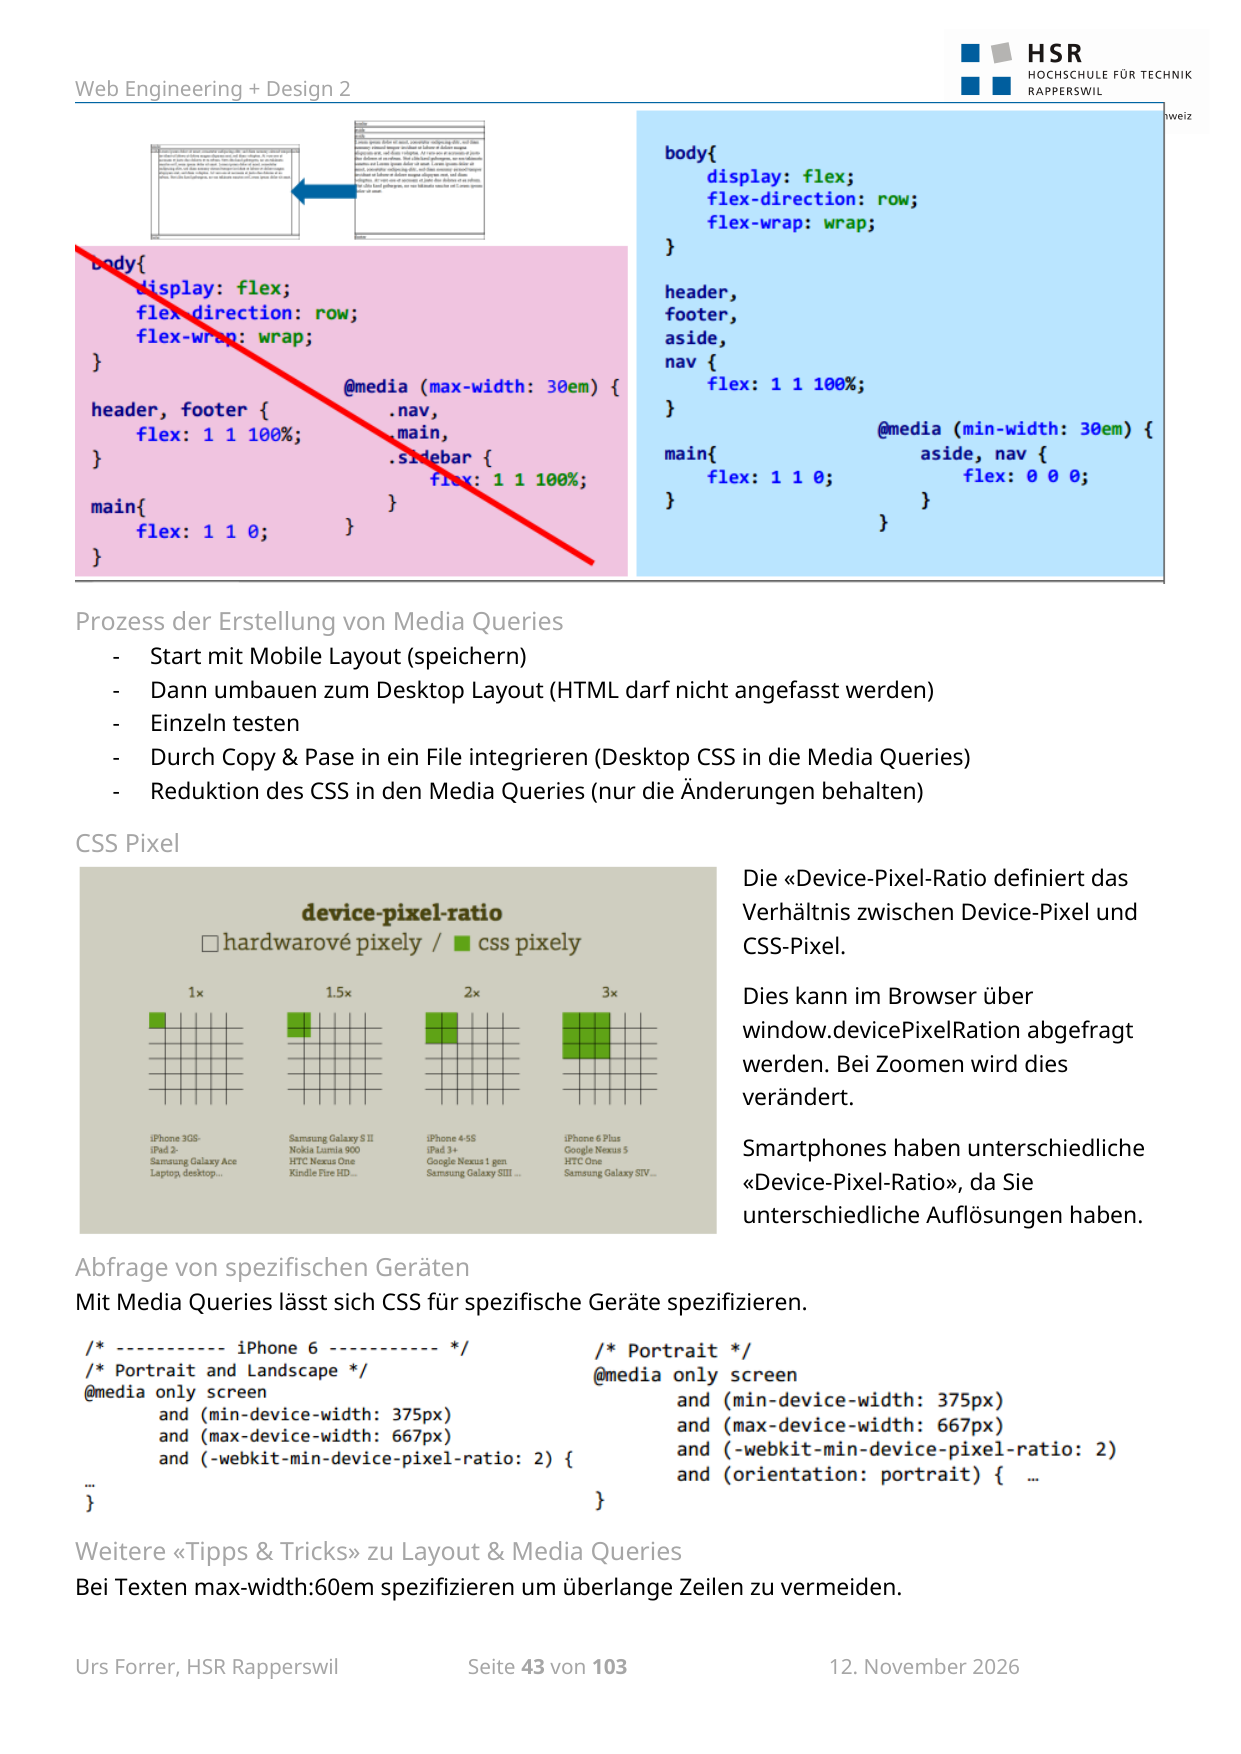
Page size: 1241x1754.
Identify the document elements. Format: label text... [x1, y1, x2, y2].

list Einzeln testen [112, 707, 1165, 739]
list Start mit Mobile Layout (speichern) [112, 640, 1165, 671]
subtitle Prozess der Erstellung von Media Queries [75, 603, 1165, 637]
text Smartphones haben unterschiedliche «Device-Pixel-Ratio», da Sie unterschiedliche Auflösungen haben. [724, 1132, 1165, 1230]
text Dies kann im Browser über window.devicePixelRation abgefragt werden. Bei Zoomen wird dies verändert. [724, 980, 1165, 1112]
subtitle Weitere «Tipps & Tricks» zu Layout & Media Queries [75, 1534, 1165, 1568]
list Dann umbauen zum Desktop Layout (HTML darf nicht angefasst werden) [112, 674, 1165, 705]
picture [75, 861, 724, 1240]
subtitle Abfrage von spezifischen Geräten [75, 1249, 1165, 1284]
picture [75, 29, 1210, 584]
text Bei Texten max-width:60em spezifizieren um überlange Zeilen zu vermeiden. [75, 1571, 1165, 1602]
list Reduktion des CSS in den Media Queries (nur die Änderungen behalten) [112, 775, 1165, 806]
picture [75, 1336, 1125, 1515]
text Die «Device-Pixel-Ratio definiert das Verhältnis zwischen Device-Pixel und CSS-Pixel. [724, 862, 1165, 961]
text Mit Media Queries lässt sich CSS für spezifische Geräte spezifizieren. [75, 1286, 1165, 1318]
list Durch Copy & Pase in ein File integrieren (Desktop CSS in die Media Queries) [112, 741, 1165, 772]
subtitle CSS Pixel [75, 825, 1165, 859]
